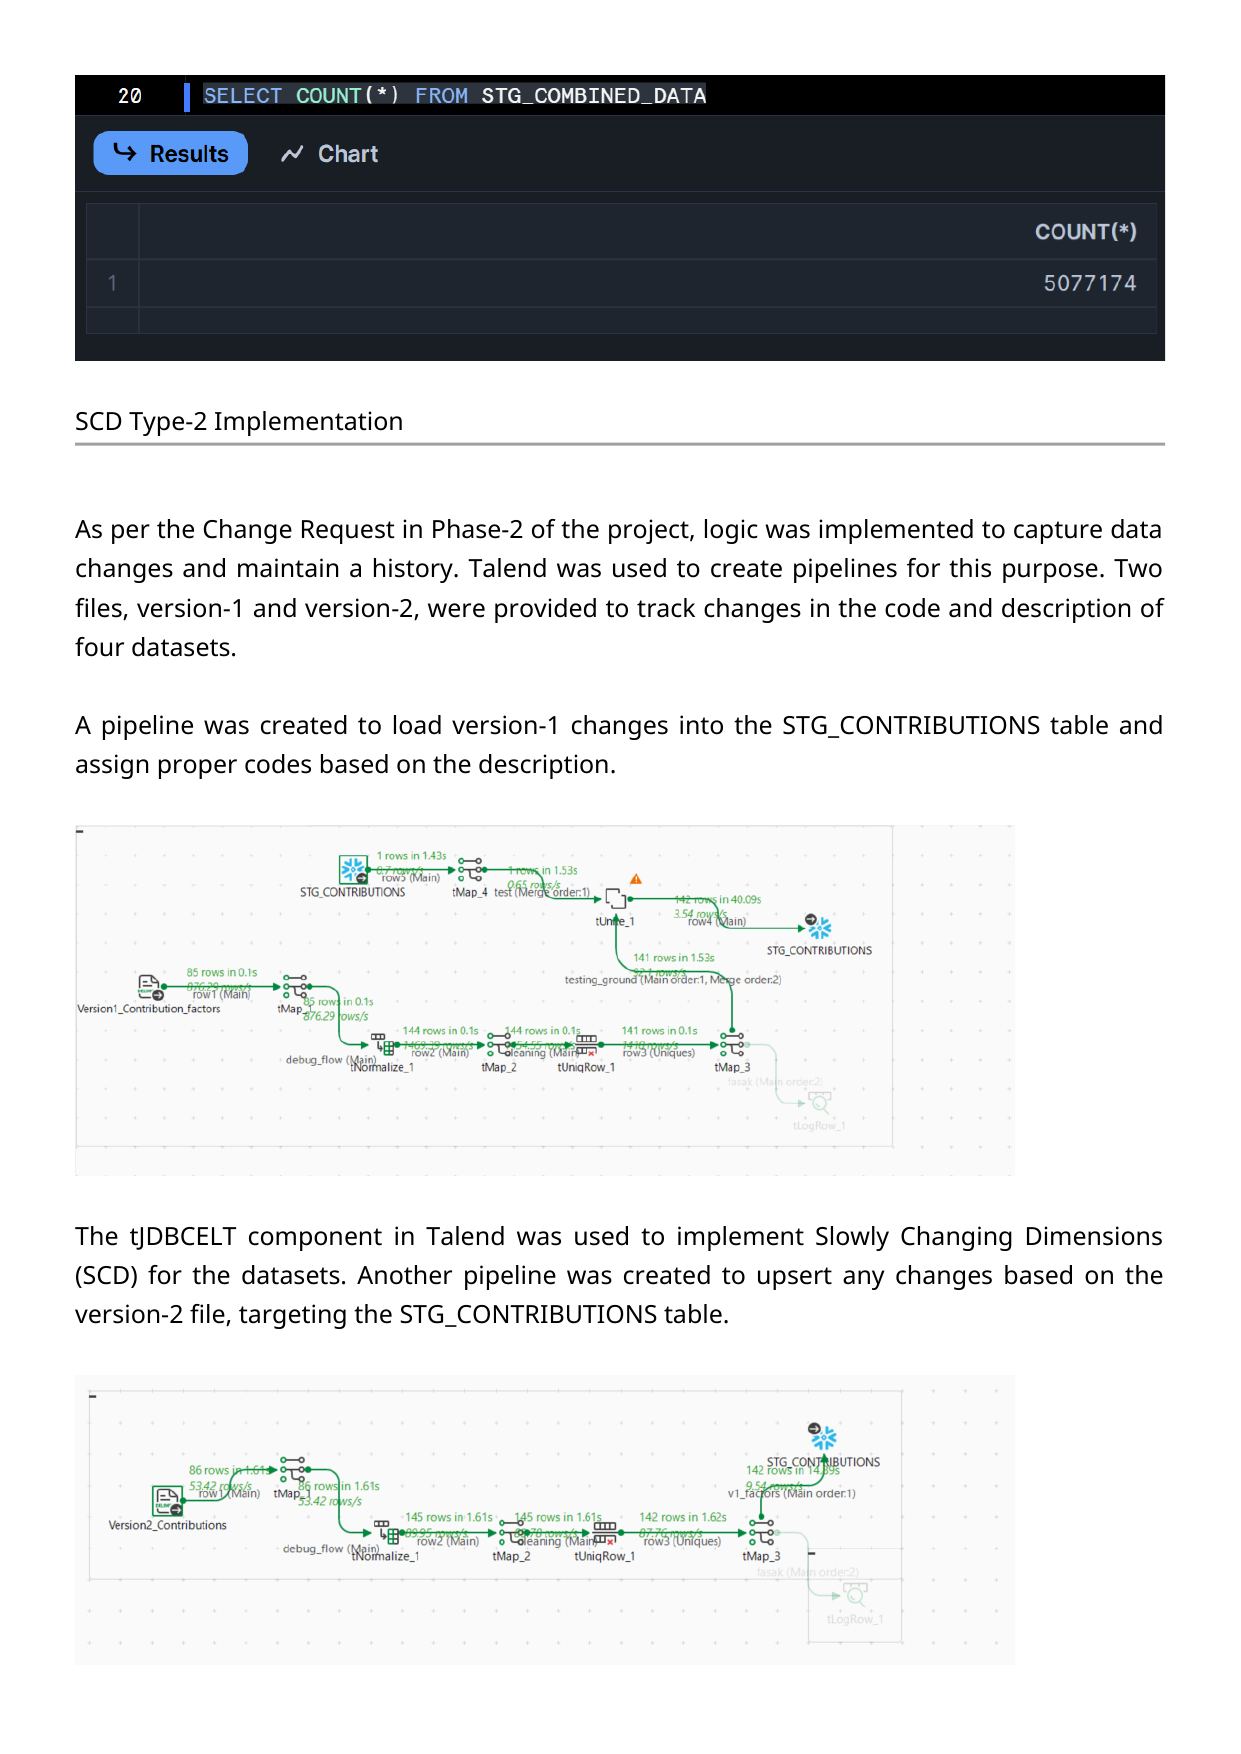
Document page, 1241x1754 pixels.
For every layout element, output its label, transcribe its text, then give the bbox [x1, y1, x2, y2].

text As per the Change Request in Phase-2 of the project, logic was implemented to capture data changes and maintain a history. Talend was used to create pipelines for this purpose. Two files, version-1 and version-2, were provided to track changes in the code and description of four datasets. [75, 512, 1165, 663]
picture [75, 75, 1166, 361]
picture [75, 1375, 1016, 1665]
text SCD Type-2 Implementation [75, 403, 1165, 437]
picture [75, 825, 1016, 1176]
text The tJDBCELT component in Talend was used to implement Slowly Changing Dimensions (SCD) for the datasets. Another pipeline was created to upsert any changes based on the version-2 file, targeting the STG_CONTRIBUTIONS table. [75, 1218, 1165, 1331]
text A pipeline was created to load version-1 changes into the STG_CONTRIBUTIONS table and assign proper codes based on the description. [75, 708, 1165, 781]
